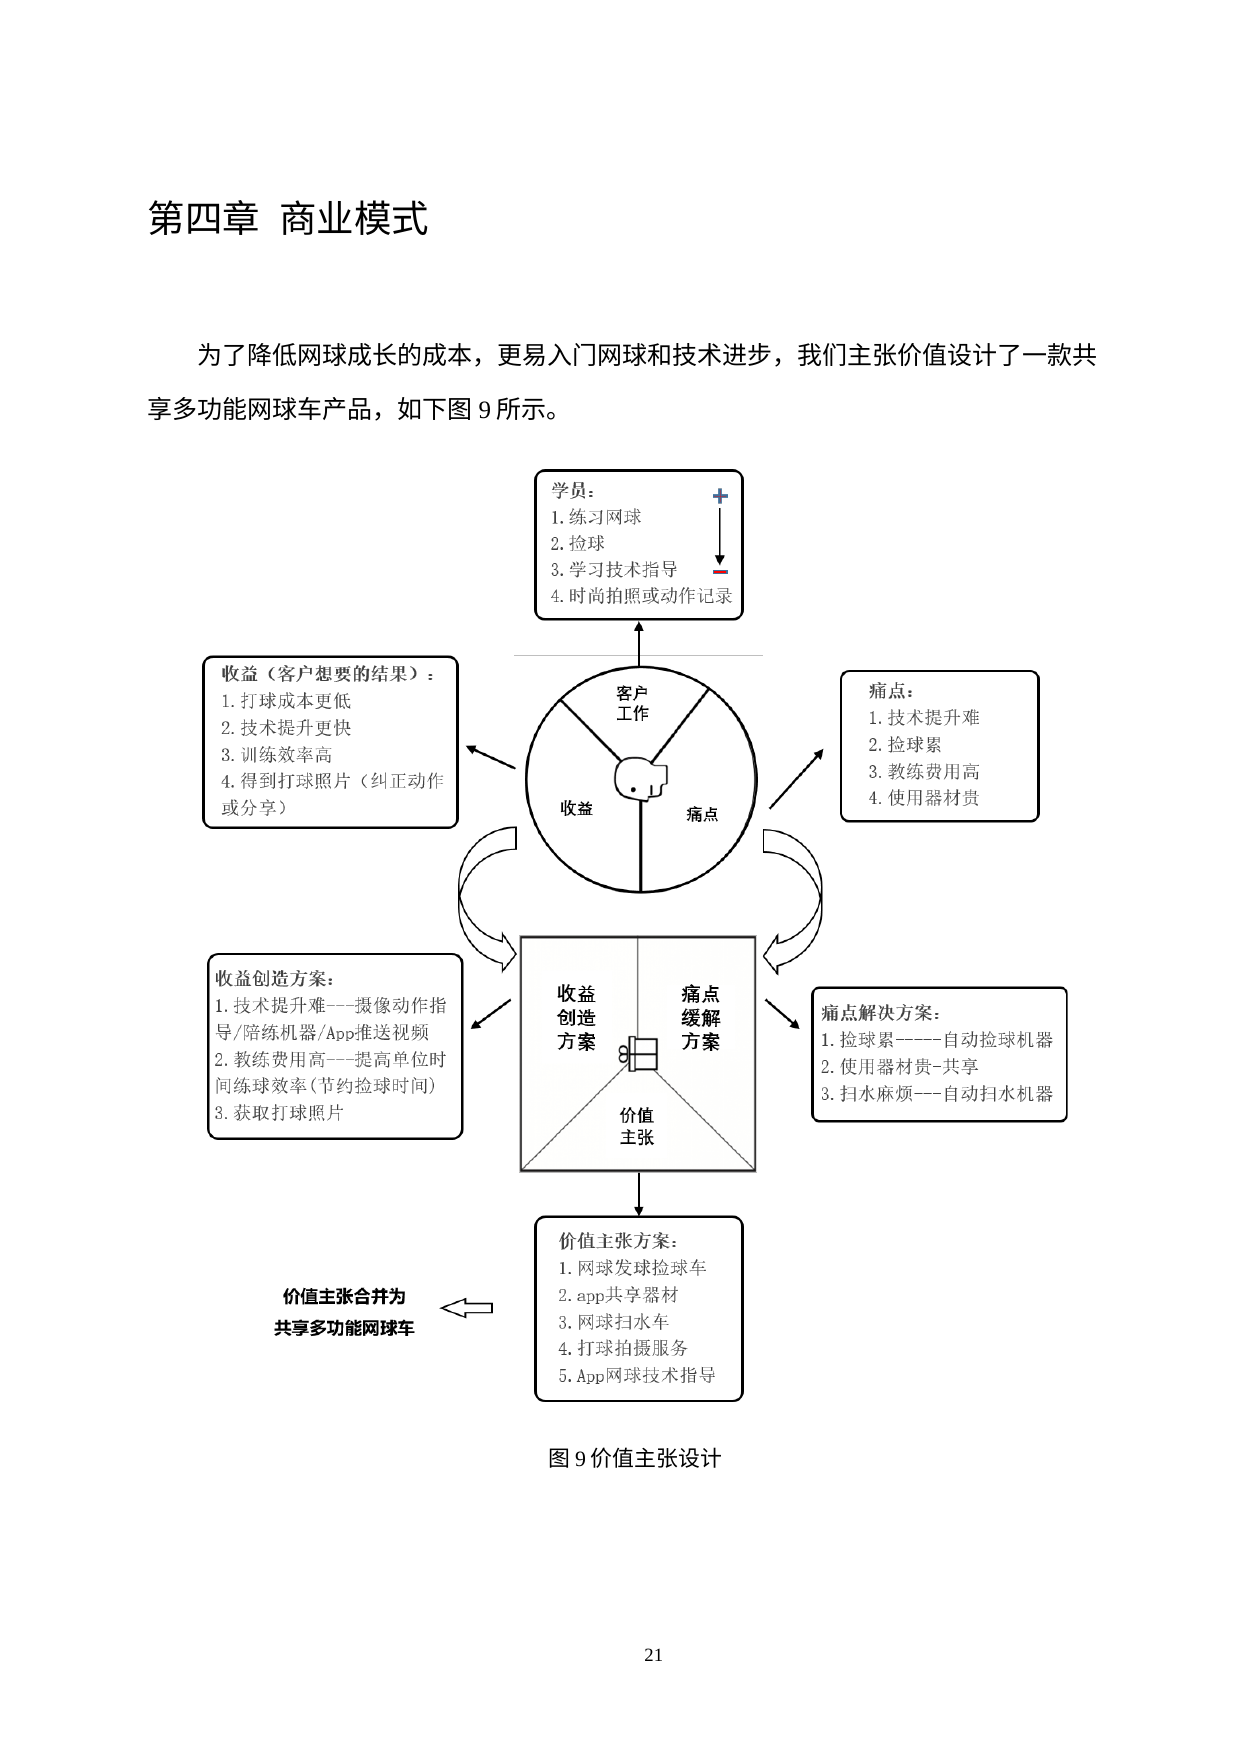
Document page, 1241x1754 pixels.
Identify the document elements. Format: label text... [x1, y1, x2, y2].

text 为了降低网球成长的成本，更易入门网球和技术进步，我们主张价值设计了一款共享多功能网球车产品，如下图 9所示。 [148, 335, 1122, 426]
subtitle 商业模式 [148, 189, 1122, 244]
picture [202, 469, 1068, 1402]
text 图 9 价值主张设计 [148, 1441, 1122, 1472]
